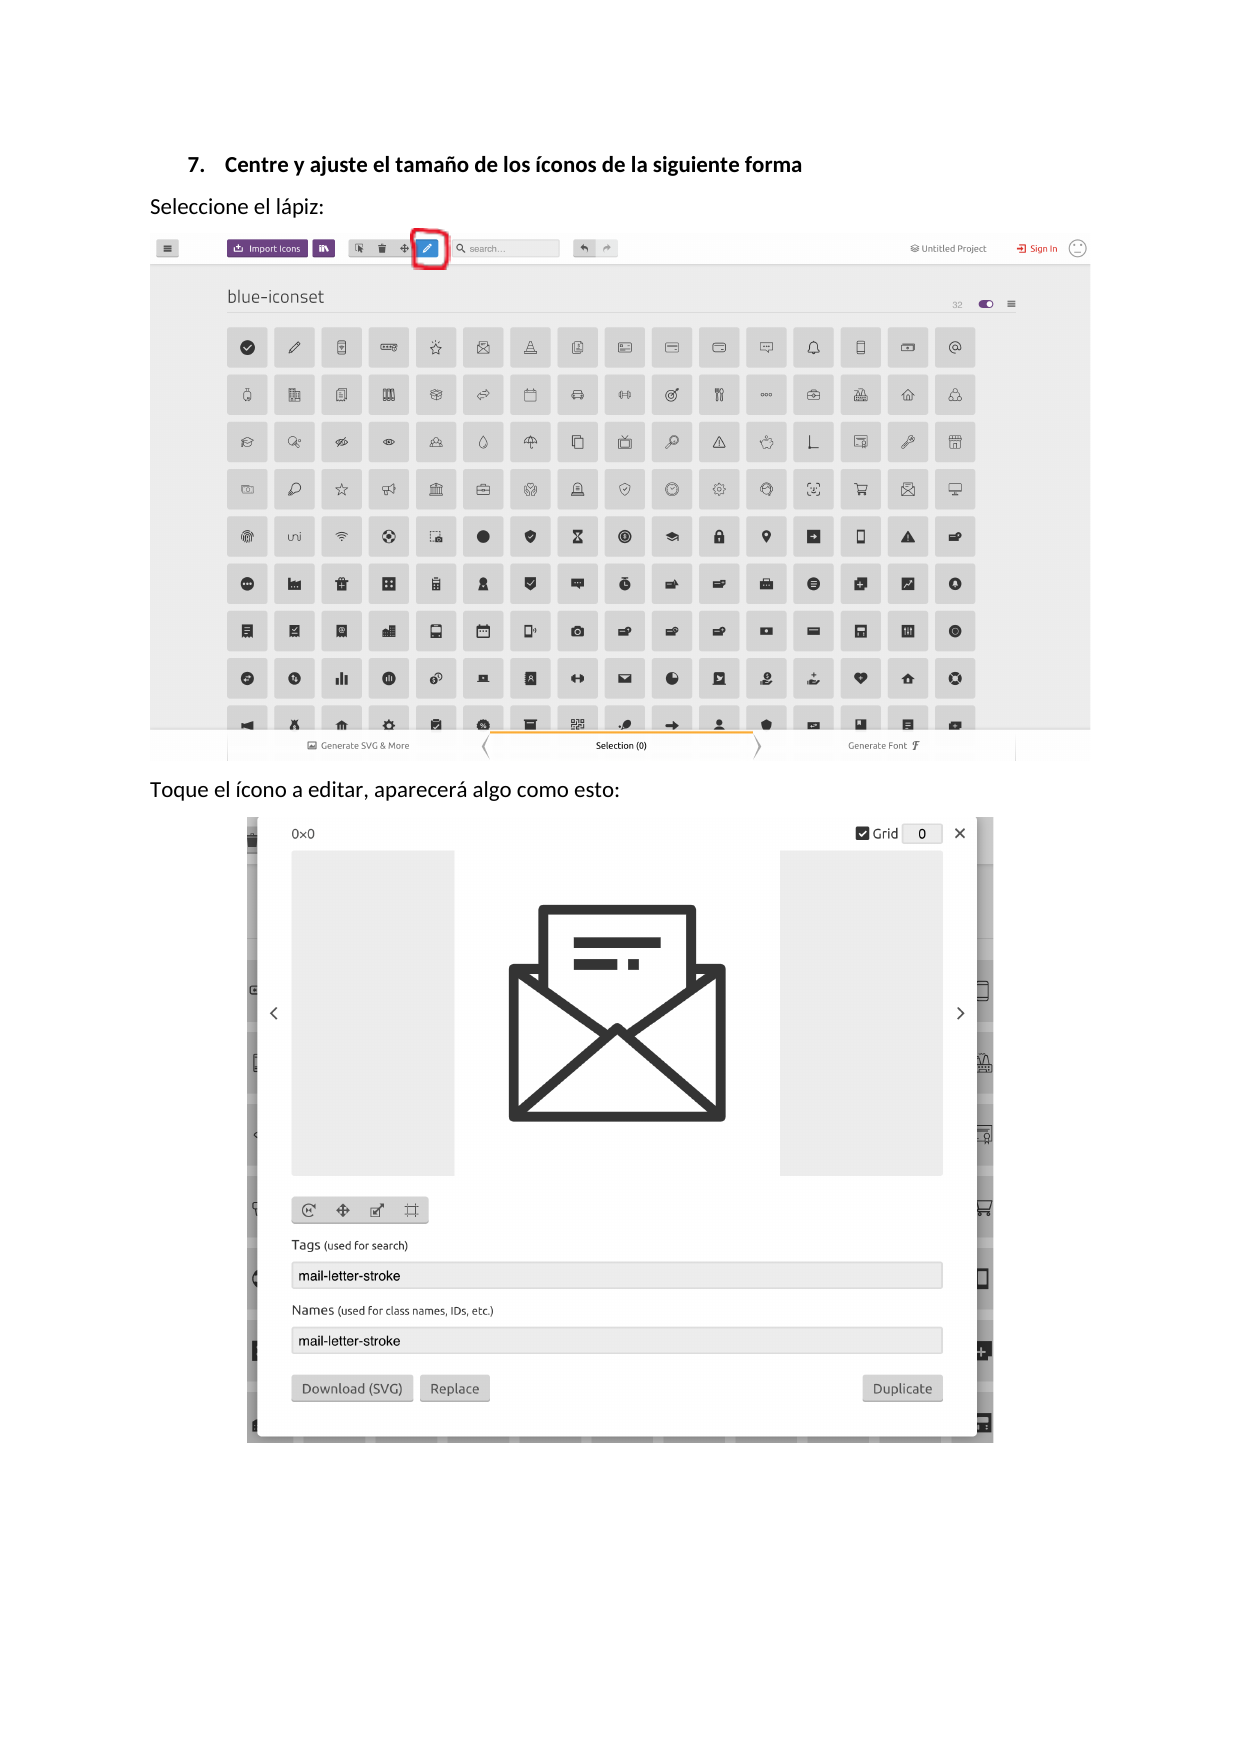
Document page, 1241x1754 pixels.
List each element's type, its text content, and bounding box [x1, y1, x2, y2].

text Seleccione el lápiz: [150, 192, 1090, 220]
picture [247, 817, 994, 1443]
list Centre y ajuste el tamaño de los íconos de la siguiente forma [187, 150, 1090, 178]
picture [150, 228, 1091, 761]
text Toque el ícono a editar, aparecerá algo como esto: [150, 775, 1090, 803]
